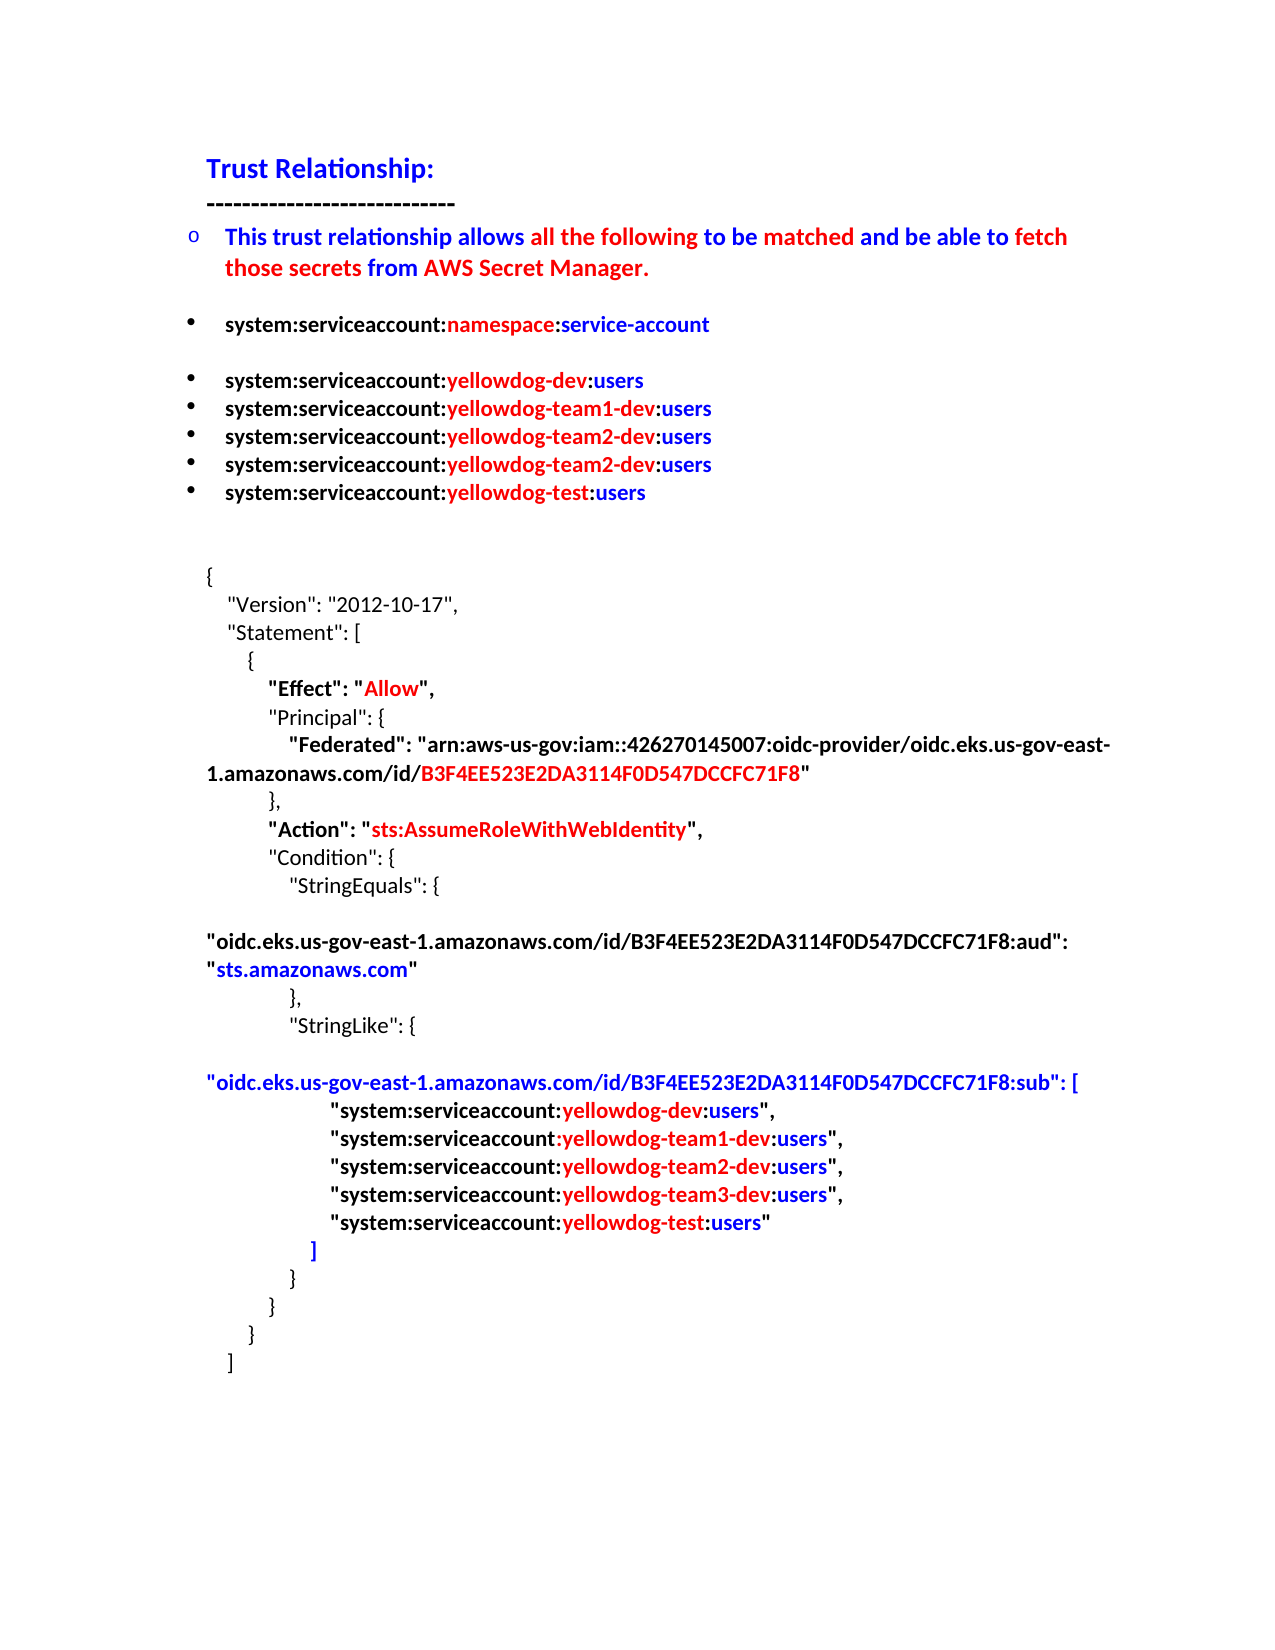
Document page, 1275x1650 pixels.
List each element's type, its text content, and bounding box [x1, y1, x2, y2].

list system:serviceaccount:yellowdog-team2-dev:users [187, 422, 1125, 450]
list system:serviceaccount:yellowdog-team1-dev:users [187, 394, 1125, 422]
text }, [206, 983, 1125, 1012]
list system:serviceaccount:yellowdog-team2-dev:users [187, 450, 1125, 478]
text "Effect": "Allow", [206, 674, 1125, 703]
text "Statement": [ [206, 618, 1125, 647]
text "StringEquals": { [206, 871, 1125, 899]
text "system:serviceaccount:yellowdog-test:users" [206, 1208, 1125, 1236]
text { [206, 562, 1125, 591]
text "Version": "2012-10-17", [206, 591, 1125, 618]
text "system:serviceaccount:yellowdog-team2-dev:users", [206, 1152, 1125, 1180]
text "system:serviceaccount:yellowdog-team3-dev:users", [206, 1180, 1125, 1208]
text } [206, 1321, 1125, 1348]
text { [206, 647, 1125, 674]
text } [206, 1264, 1125, 1292]
list system:serviceaccount:yellowdog-dev:users [187, 366, 1125, 394]
text "system:serviceaccount:yellowdog-team1-dev:users", [206, 1124, 1125, 1152]
text ] [206, 1236, 1125, 1264]
text ] [206, 1348, 1125, 1377]
list This trust relationship allows all the following to be matched and be able to fetch those secrets from AWS Secret Manager. [187, 221, 1125, 282]
text "Action": "sts:AssumeRoleWithWebIdentity", [206, 815, 1125, 843]
text "Condition": { [206, 843, 1125, 871]
text "oidc.eks.us-gov-east-1.amazonaws.com/id/B3F4EE523E2DA3114F0D547DCCFC71F8:aud": "sts.amazonaws.com" [206, 899, 1125, 983]
text "StringLike": { [206, 1012, 1125, 1039]
text "system:serviceaccount:yellowdog-dev:users", [206, 1096, 1125, 1124]
text }, [206, 787, 1125, 815]
text "oidc.eks.us-gov-east-1.amazonaws.com/id/B3F4EE523E2DA3114F0D547DCCFC71F8:sub": [ [206, 1039, 1125, 1096]
list system:serviceaccount:namespace:service-account [187, 310, 1125, 338]
text } [206, 1292, 1125, 1321]
text "Principal": { [206, 703, 1125, 731]
list system:serviceaccount:yellowdog-test:users [187, 478, 1125, 506]
text Trust Relationship: [206, 150, 1125, 186]
text "Federated": "arn:aws-us-gov:iam::426270145007:oidc-provider/oidc.eks.us-gov-east-1.amazonaws.com/id/B3F4EE523E2DA3114F0D547DCCFC71F8" [206, 731, 1125, 787]
text ---------------------------- [206, 186, 1125, 221]
